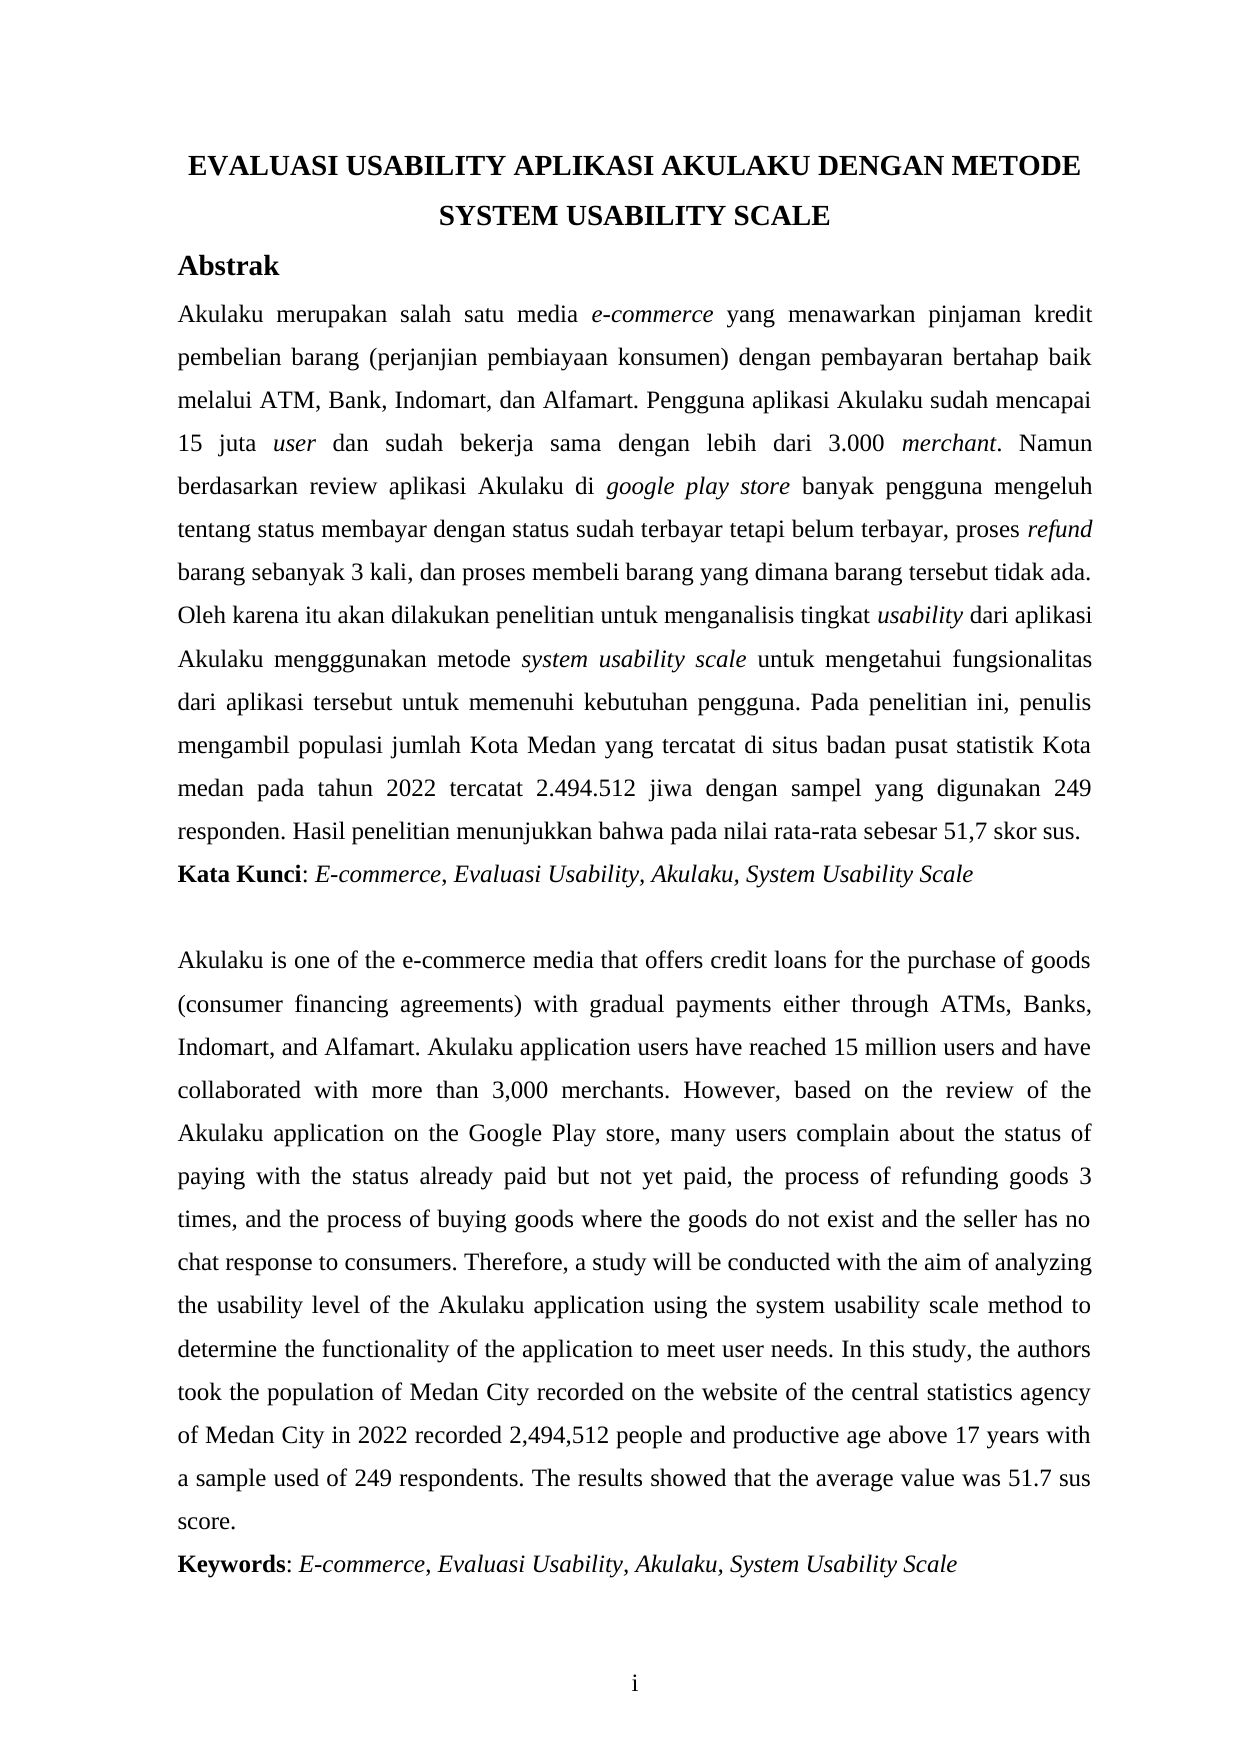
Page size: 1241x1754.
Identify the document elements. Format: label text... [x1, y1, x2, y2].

text Kata Kunci: E-commerce, Evaluasi Usability, Akulaku, System Usability Scale [177, 859, 1092, 888]
text Keywords: E-commerce, Evaluasi Usability, Akulaku, System Usability Scale [177, 1549, 1092, 1578]
text Akulaku merupakan salah satu media e-commerce yang menawarkan pinjaman kredit pembelian barang (perjanjian pembiayaan konsumen) dengan pembayaran bertahap baik melalui ATM, Bank, Indomart, dan Alfamart. Pengguna aplikasi Akulaku sudah mencapai 15 juta user dan sudah bekerja sama dengan lebih dari 3.000 merchant. Namun berdasarkan review aplikasi Akulaku di google play store banyak pengguna mengeluh tentang status membayar dengan status sudah terbayar tetapi belum terbayar, proses refund barang sebanyak 3 kali, dan proses membeli barang yang dimana barang tersebut tidak ada. Oleh karena itu akan dilakukan penelitian untuk menganalisis tingkat usability dari aplikasi Akulaku mengggunakan metode system usability scale untuk mengetahui fungsionalitas dari aplikasi tersebut untuk memenuhi kebutuhan pengguna. Pada penelitian ini, penulis mengambil populasi jumlah Kota Medan yang tercatat di situs badan pusat statistik Kota medan pada tahun 2022 tercatat 2.494.512 jiwa dengan sampel yang digunakan 249 responden. Hasil penelitian menunjukkan bahwa pada nilai rata-rata sebesar 51,7 skor sus. [177, 299, 1092, 845]
text EVALUASI USABILITY APLIKASI AKULAKU DENGAN METODE SYSTEM USABILITY SCALE [177, 148, 1092, 232]
text Abstrak [177, 248, 1092, 282]
text Akulaku is one of the e-commerce media that offers credit loans for the purchase of goods (consumer financing agreements) with gradual payments either through ATMs, Banks, Indomart, and Alfamart. Akulaku application users have reached 15 million users and have collaborated with more than 3,000 merchants. However, based on the review of the Akulaku application on the Google Play store, many users complain about the status of paying with the status already paid but not yet paid, the process of refunding goods 3 times, and the process of buying goods where the goods do not exist and the seller has no chat response to consumers. Therefore, a study will be conducted with the aim of analyzing the usability level of the Akulaku application using the system usability scale method to determine the functionality of the application to meet user needs. In this study, the authors took the population of Medan City recorded on the website of the central statistics agency of Medan City in 2022 recorded 2,494,512 people and productive age above 17 years with a sample used of 249 respondents. The results showed that the average value was 51.7 sus score. [177, 946, 1092, 1535]
